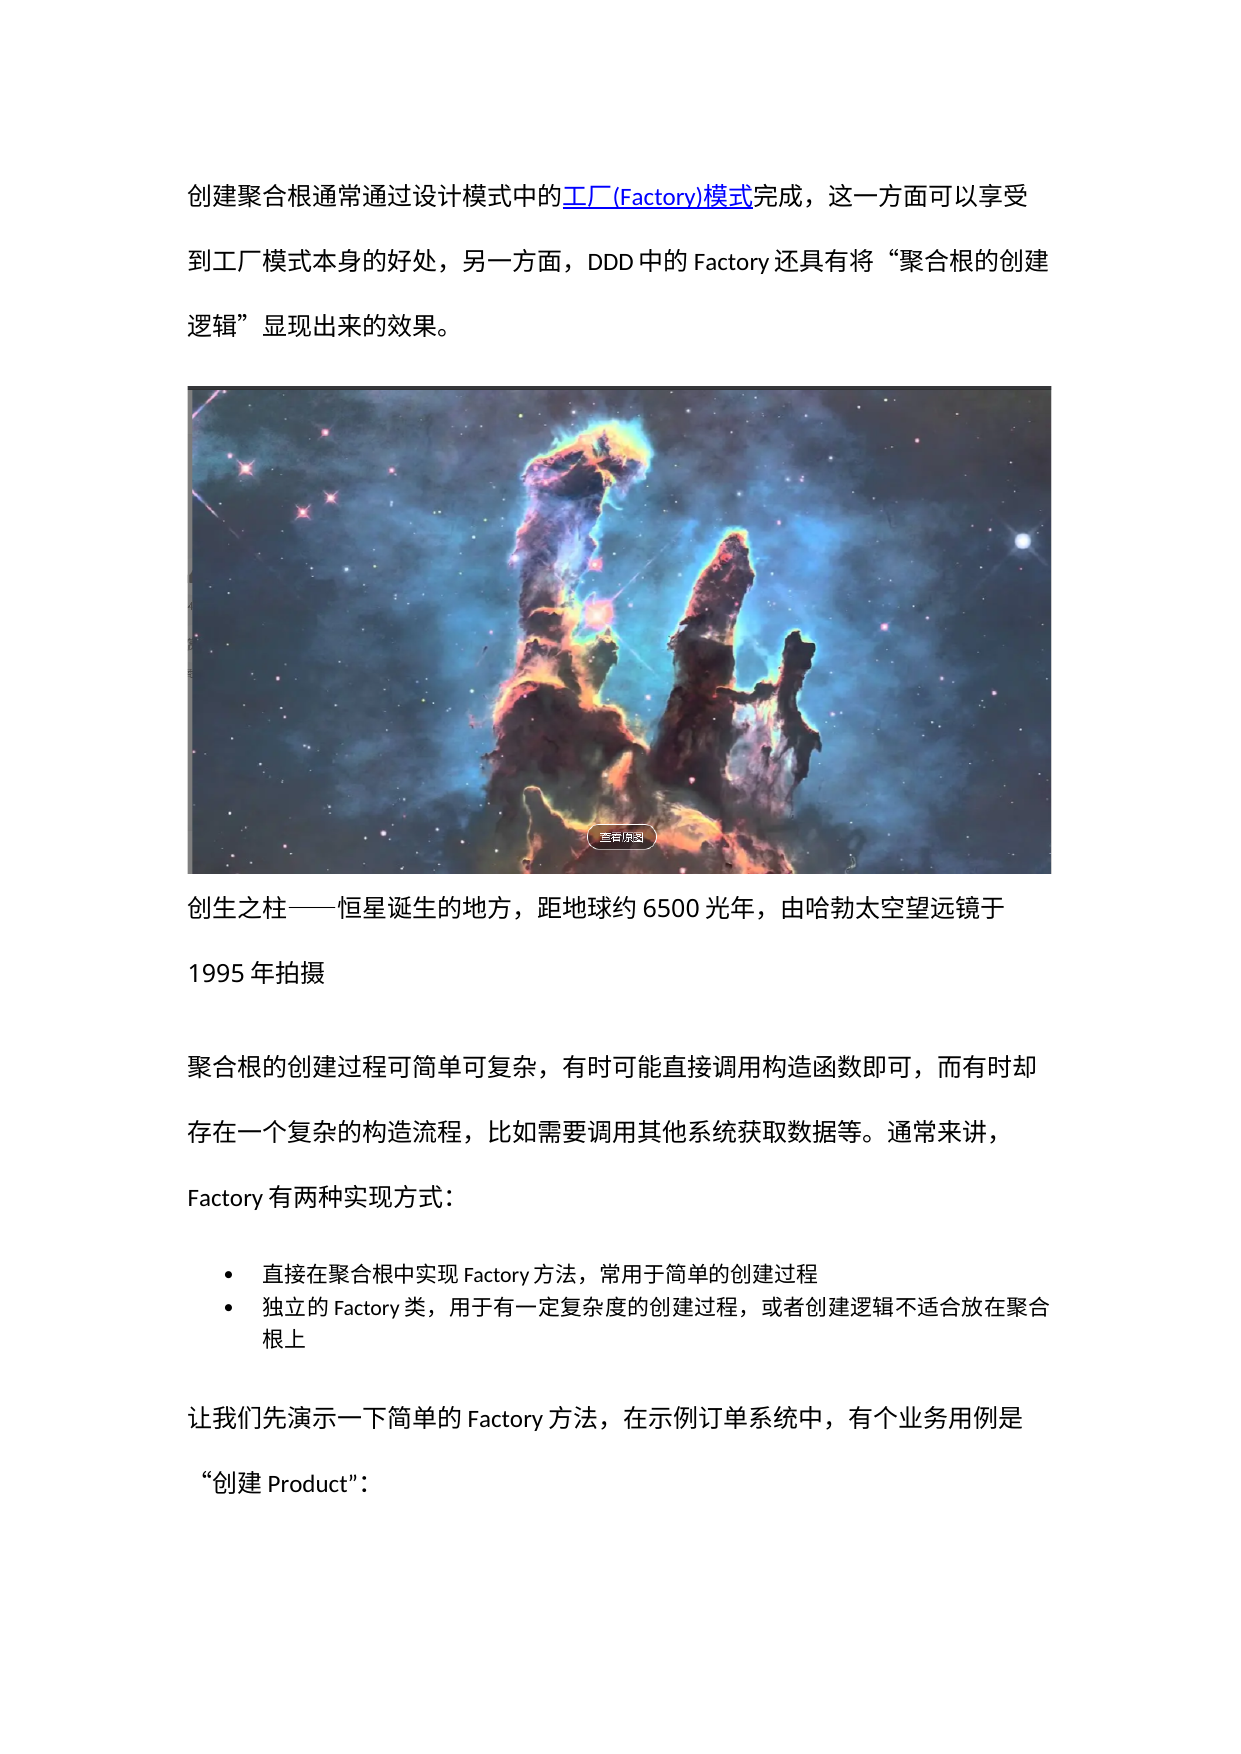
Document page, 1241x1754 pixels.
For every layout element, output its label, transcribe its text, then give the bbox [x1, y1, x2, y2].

list 直接在聚合根中实现Factory方法，常用于简单的创建过程 [225, 1257, 1053, 1289]
text 让我们先演示一下简单的Factory方法，在示例订单系统中，有个业务用例是“创建Product”： [187, 1384, 1053, 1514]
picture [187, 386, 1052, 874]
text 创生之柱——恒星诞生的地方，距地球约6500光年，由哈勃太空望远镜于1995年拍摄 [187, 874, 1053, 1004]
text 创建聚合根通常通过设计模式中的工厂(Factory)模式完成，这一方面可以享受到工厂模式本身的好处，另一方面，DDD中的Factory还具有将“聚合根的创建逻辑”显现出来的效果。 [187, 162, 1053, 357]
text 聚合根的创建过程可简单可复杂，有时可能直接调用构造函数即可，而有时却存在一个复杂的构造流程，比如需要调用其他系统获取数据等。通常来讲，Factory有两种实现方式： [187, 1033, 1053, 1228]
list 独立的Factory类，用于有一定复杂度的创建过程，或者创建逻辑不适合放在聚合根上 [225, 1289, 1053, 1354]
